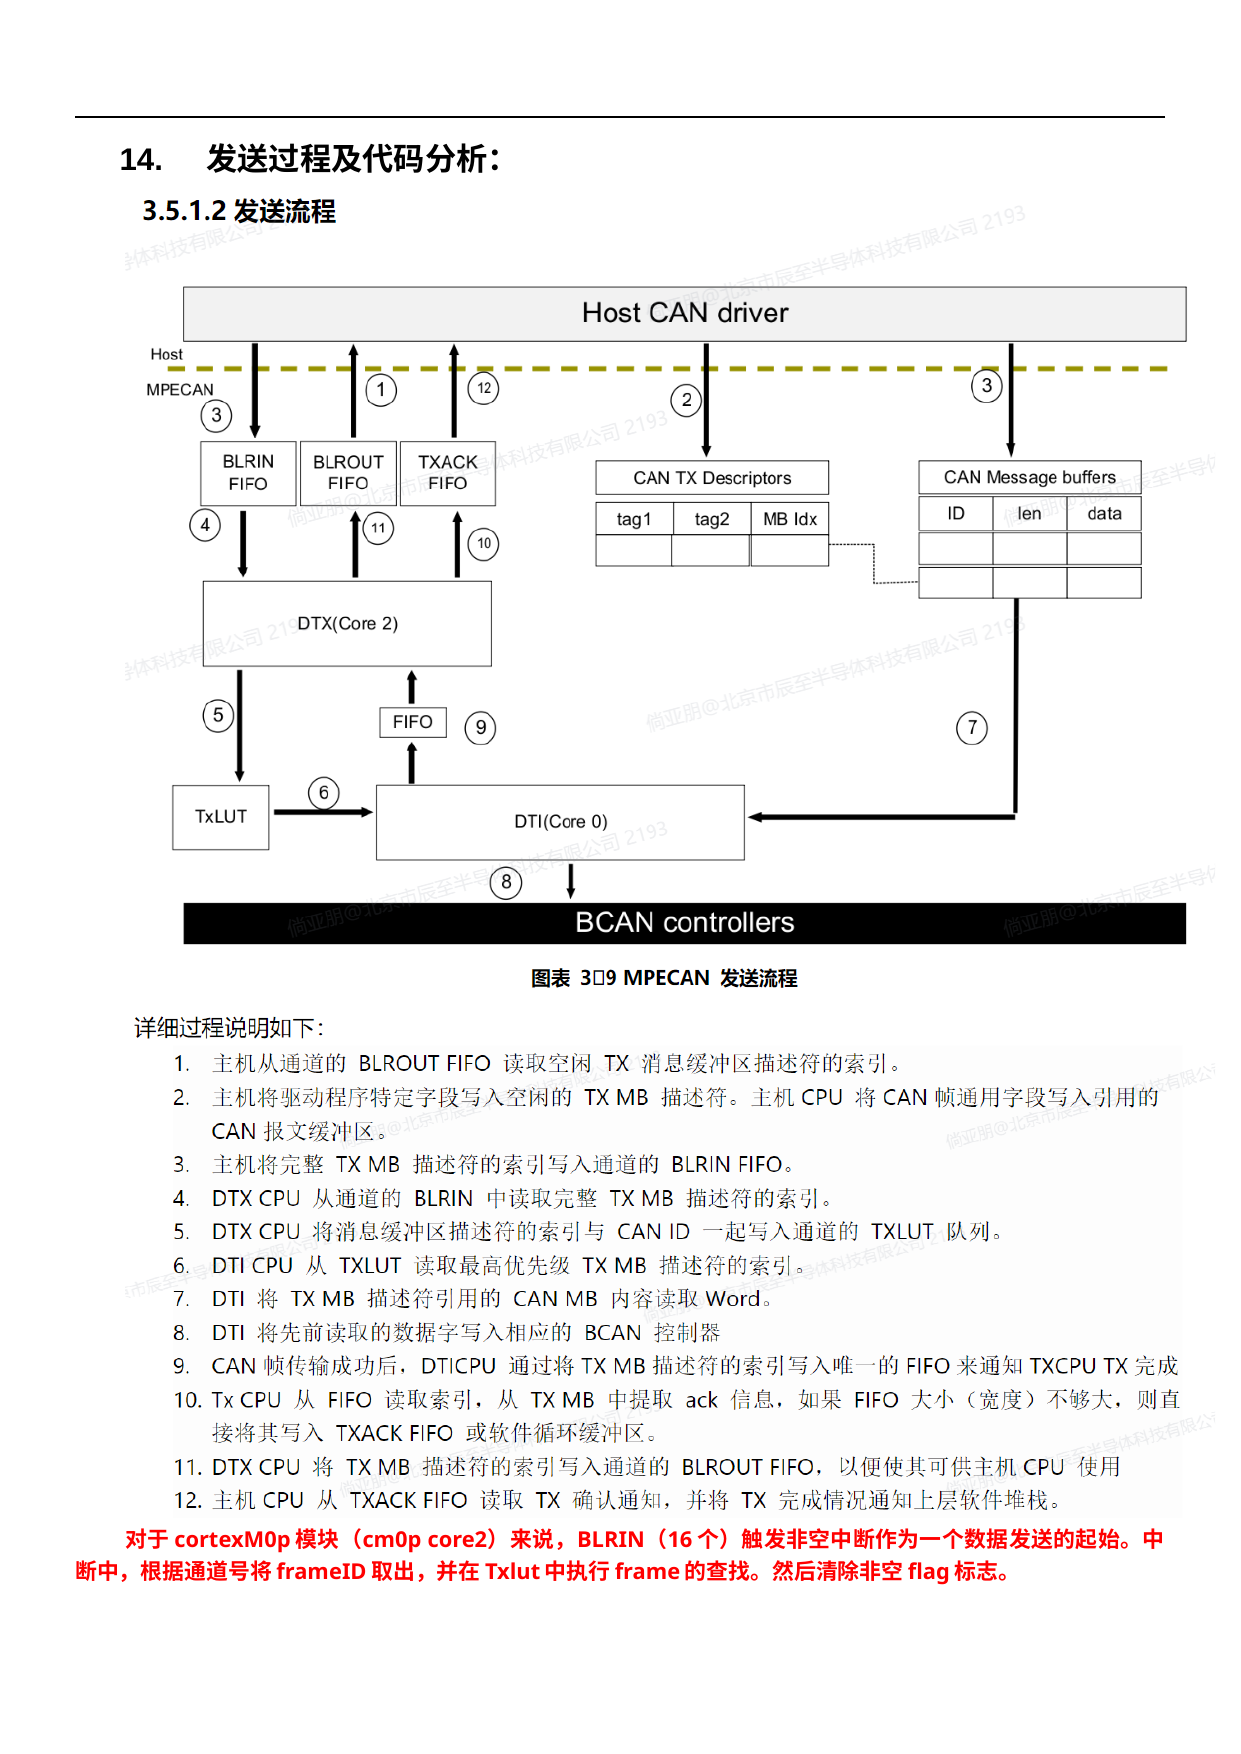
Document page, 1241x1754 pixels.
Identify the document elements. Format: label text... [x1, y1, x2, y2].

subtitle 发送过程及代码分析： [119, 124, 1165, 189]
text 对于cortexM0p模块（cm0p core2）来说，BLRIN（16个）触发非空中断作为一个数据发送的起始。中断中，根据通道号将frameID取出，并在Txlut中执行frame的查找。然后清除非空flag标志。 [75, 1521, 1165, 1586]
